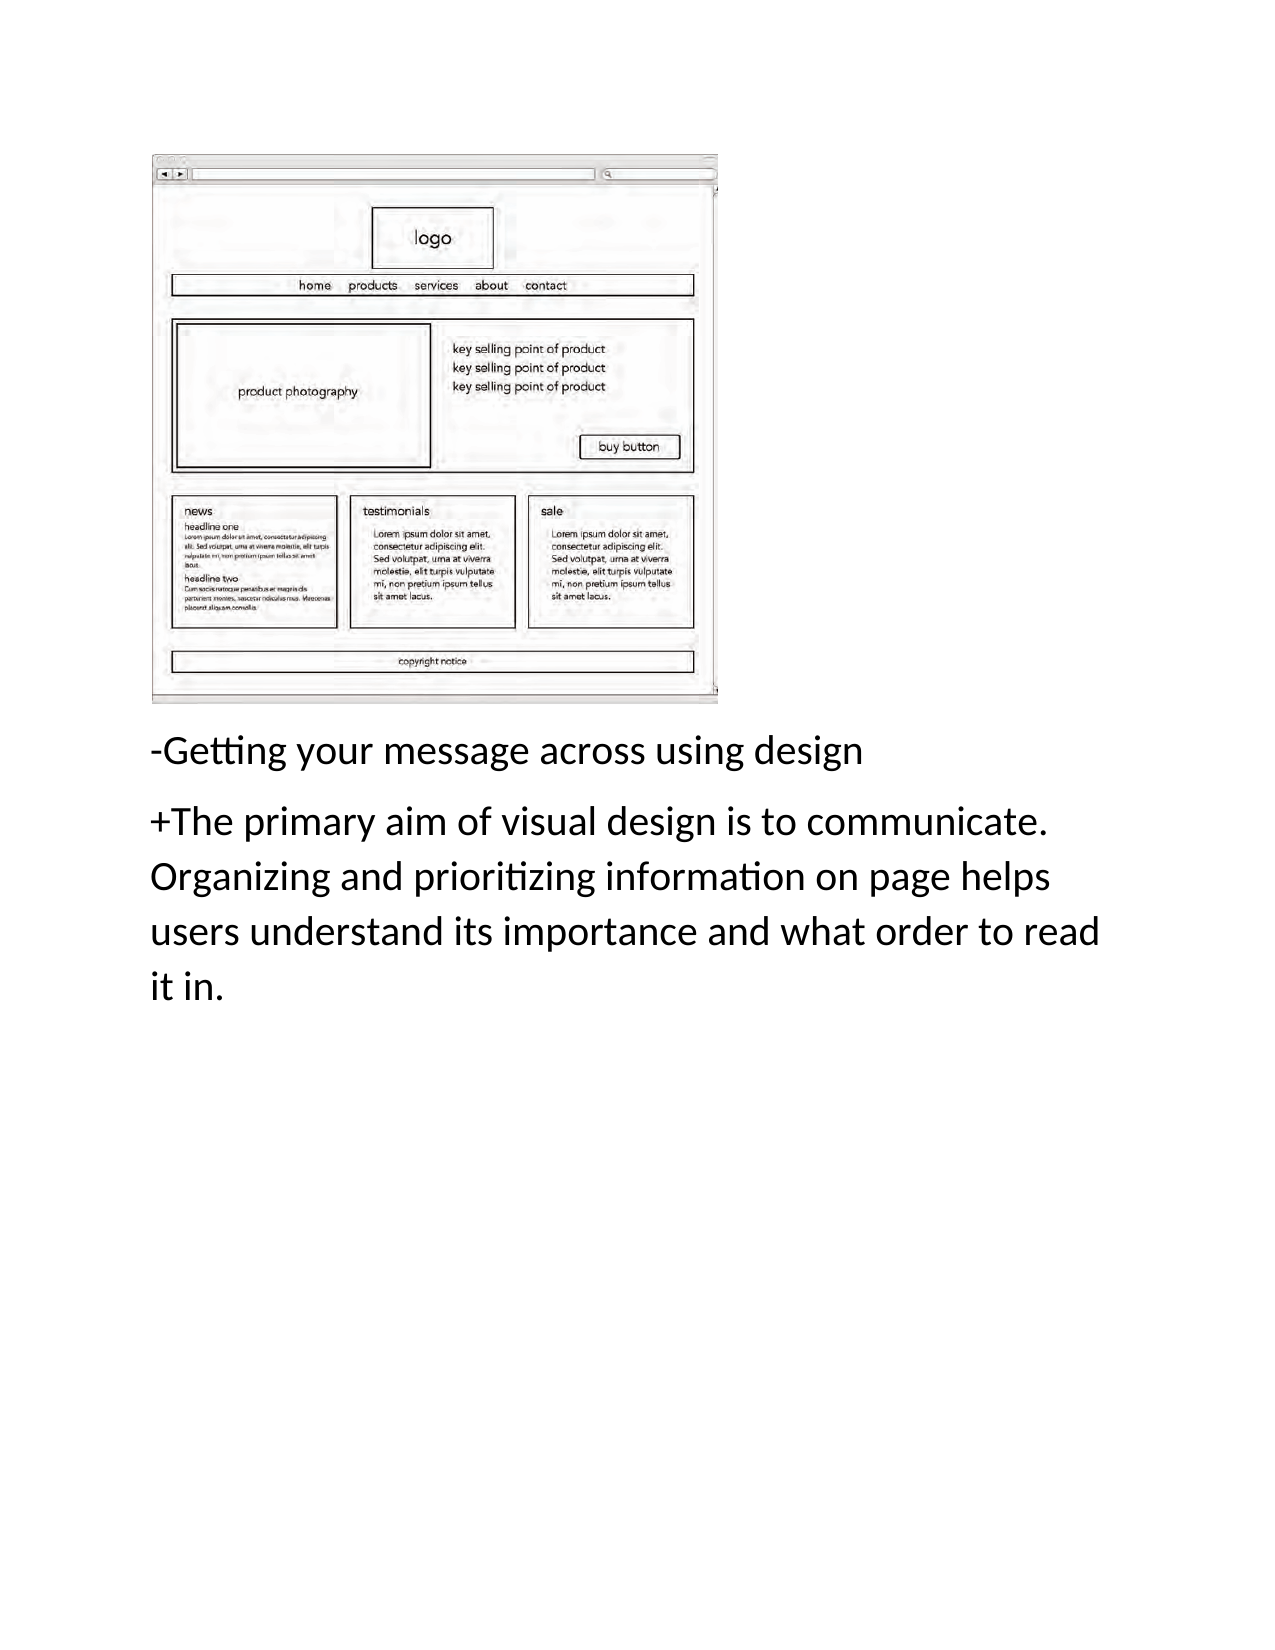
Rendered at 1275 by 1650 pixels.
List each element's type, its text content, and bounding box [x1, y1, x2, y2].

text -Getting your message across using design [150, 724, 1125, 775]
text +The primary aim of visual design is to communicate. Organizing and prioritizing information on page helps users understand its importance and what order to read it in. [150, 795, 1125, 1011]
picture [150, 150, 718, 705]
